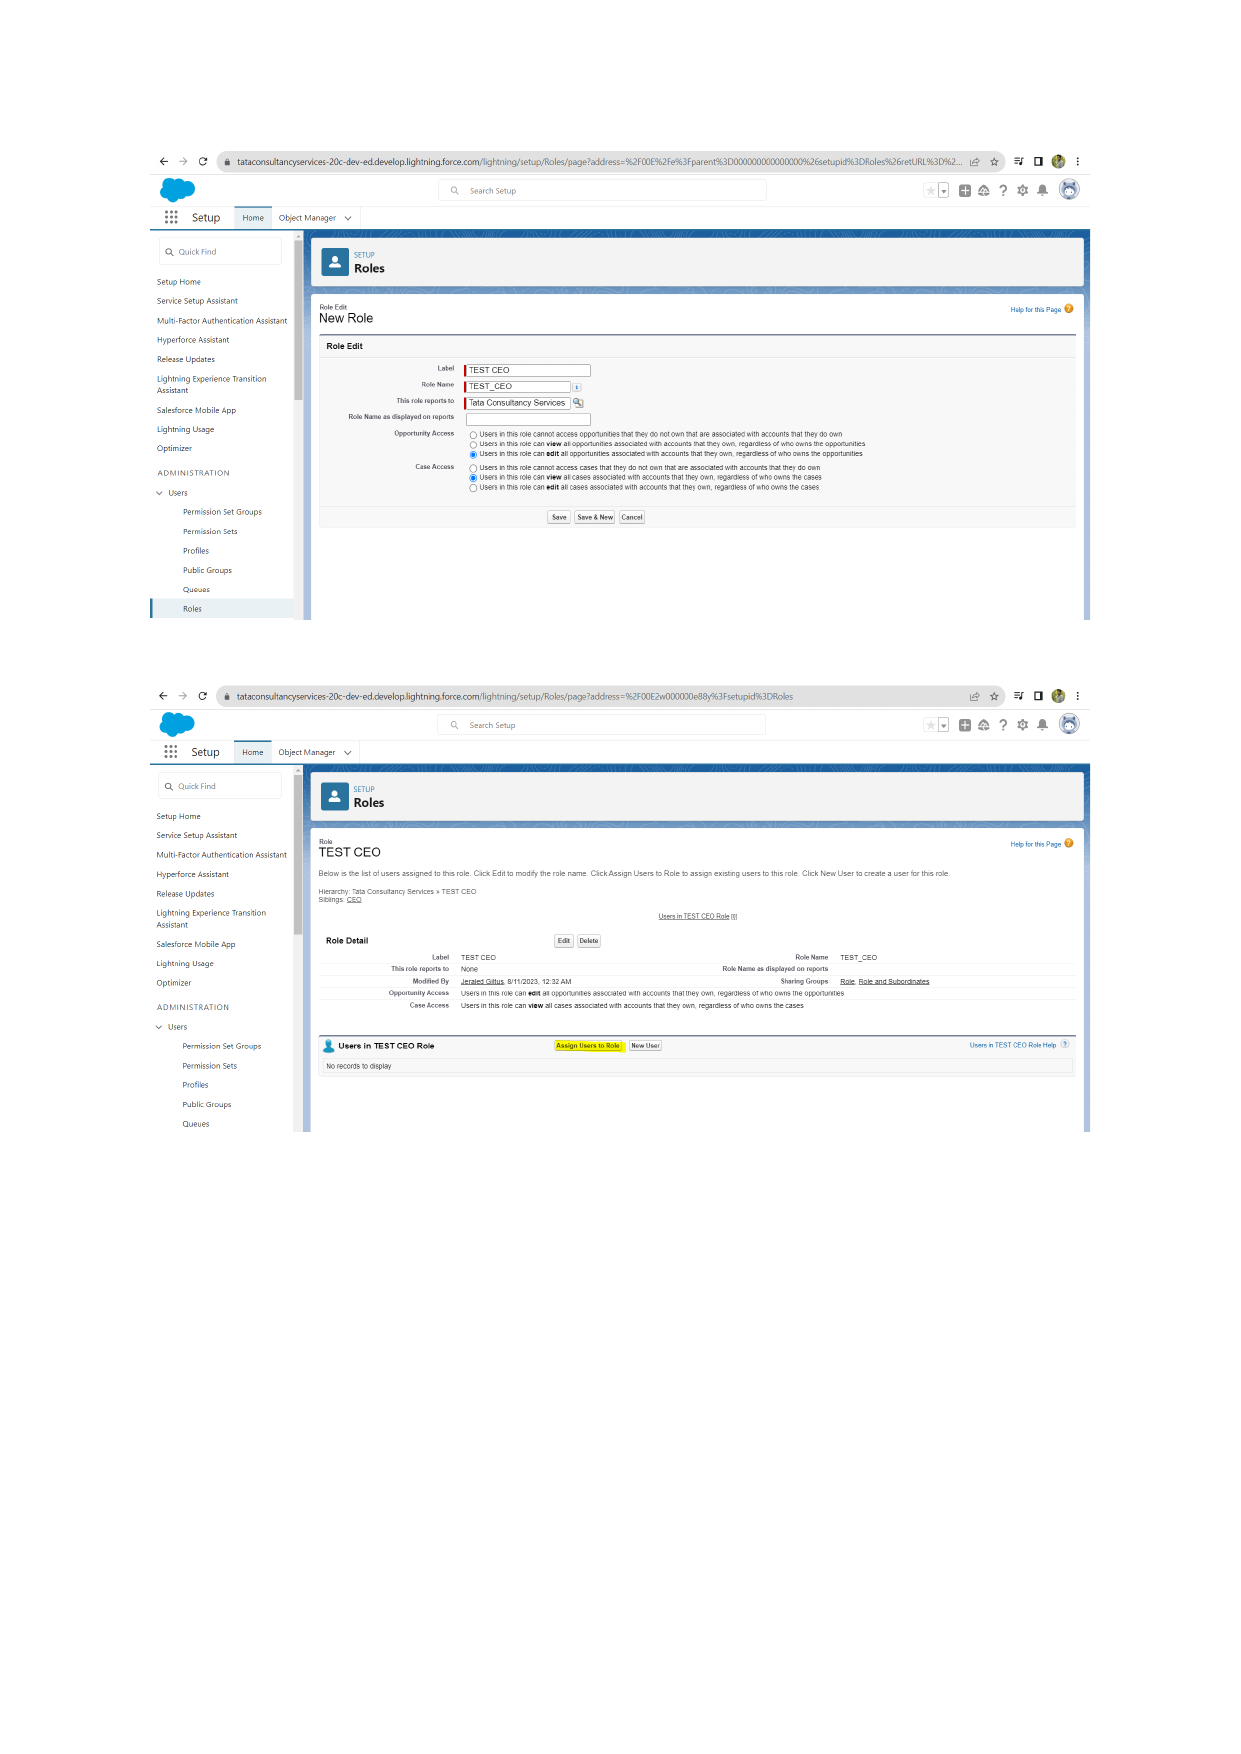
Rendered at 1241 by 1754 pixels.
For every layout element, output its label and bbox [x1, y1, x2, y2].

picture [150, 685, 1091, 1132]
picture [150, 150, 1091, 620]
